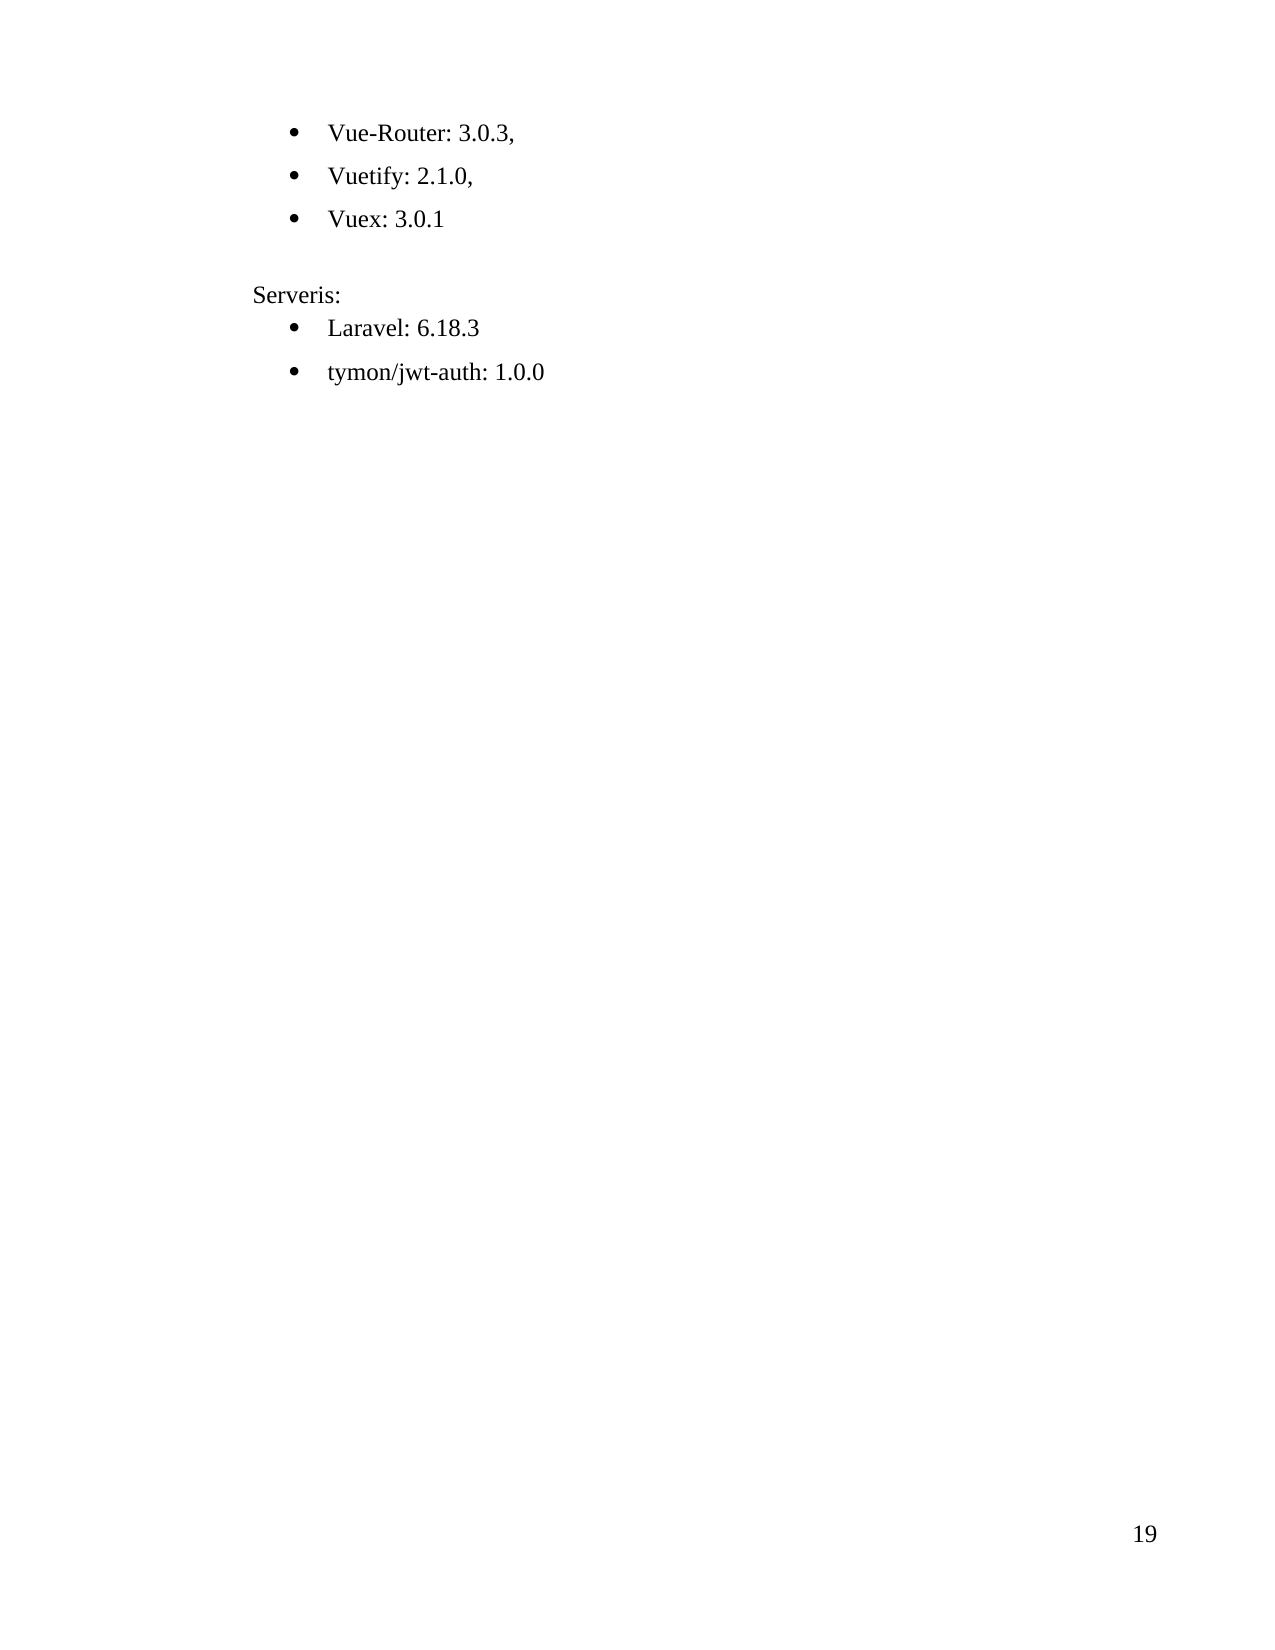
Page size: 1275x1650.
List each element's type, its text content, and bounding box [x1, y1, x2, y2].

list tymon/jwt-auth: 1.0.0 [290, 357, 1157, 385]
list Laravel: 6.18.3 [290, 313, 1157, 342]
list Vuex: 3.0.1 [290, 204, 1157, 233]
list Vuetify: 2.1.0, [290, 161, 1157, 190]
list Vue-Router: 3.0.3, [290, 118, 1157, 147]
text Serveris: [177, 281, 1157, 309]
